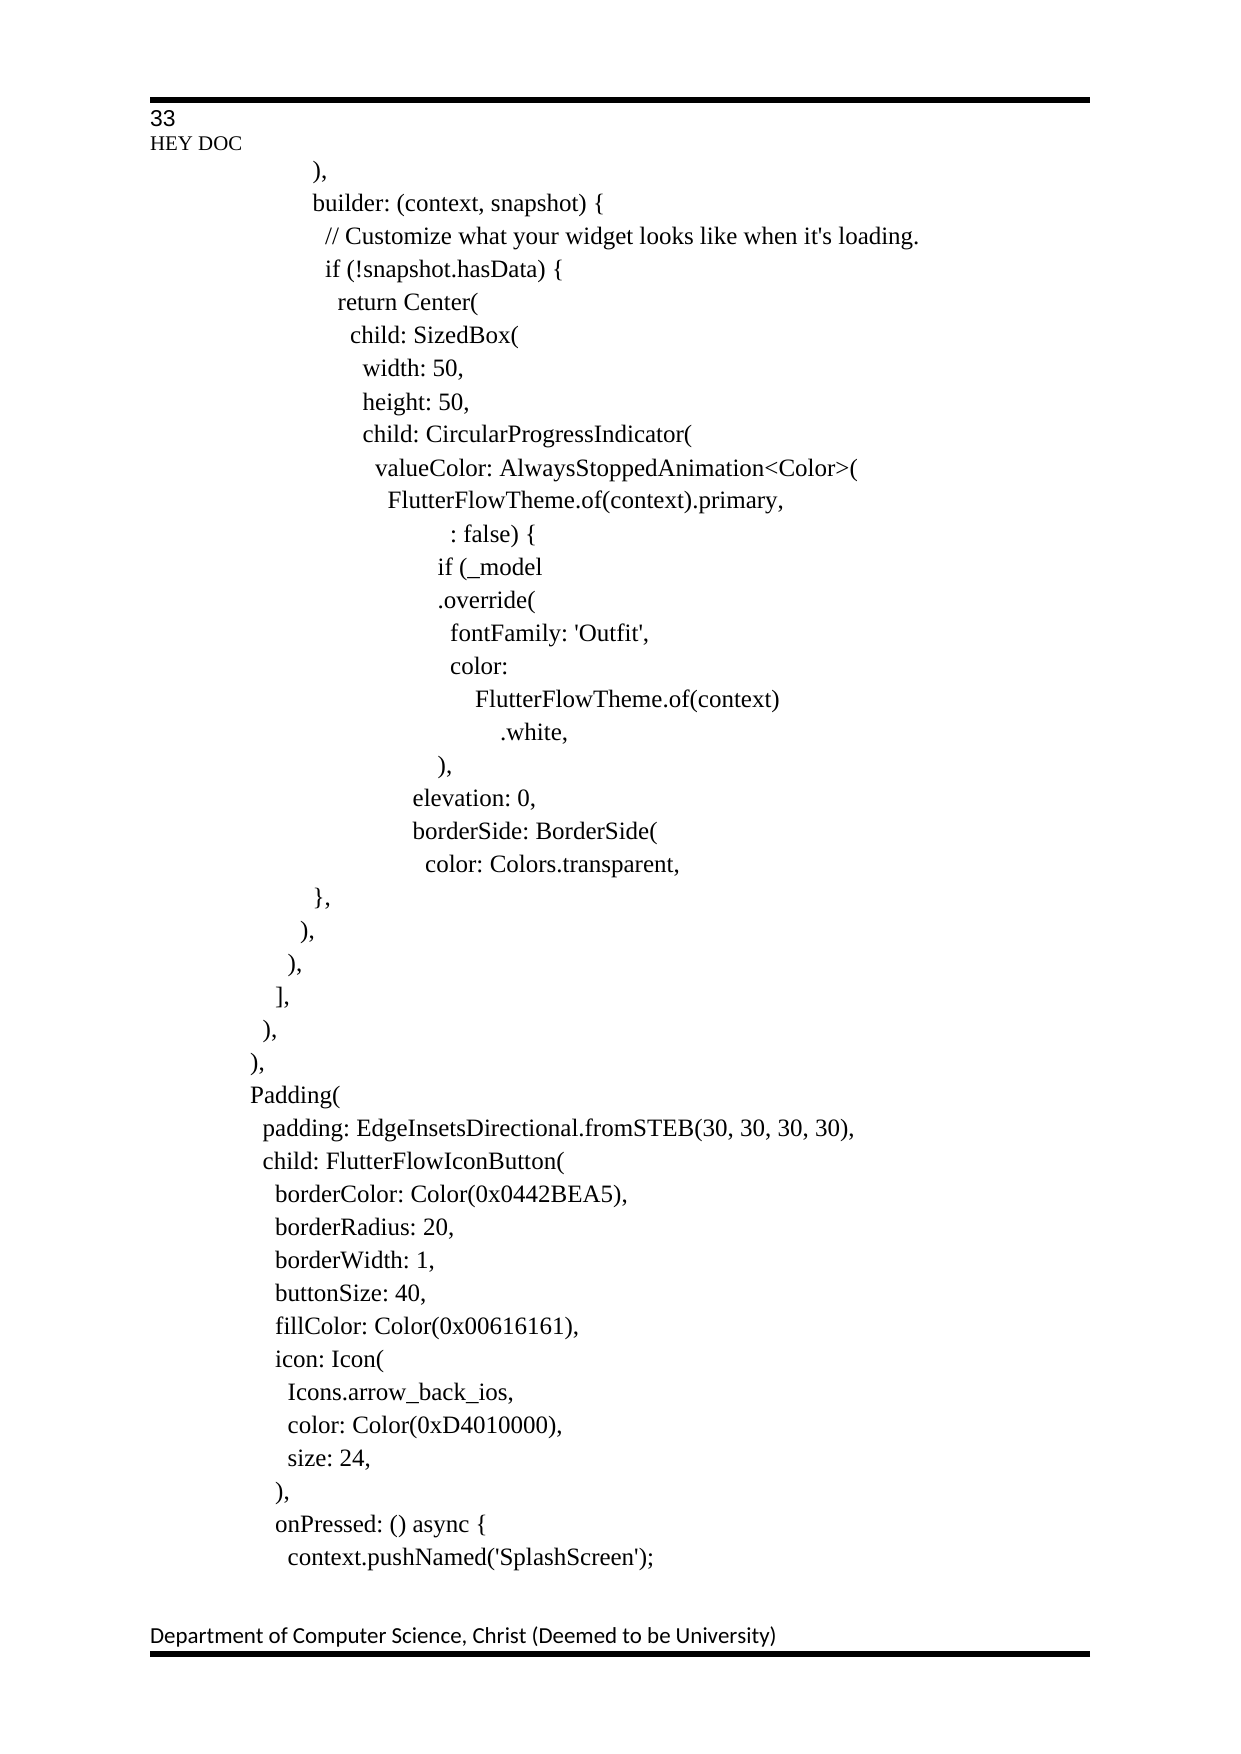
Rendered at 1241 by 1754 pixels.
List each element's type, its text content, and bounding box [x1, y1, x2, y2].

text color: [150, 651, 1090, 679]
text ), [150, 1047, 1090, 1076]
text ), [150, 948, 1090, 977]
text builder: (context, snapshot) { [150, 188, 1090, 217]
text ), [150, 155, 1090, 184]
text // Customize what your widget looks like when it's loading. [150, 221, 1090, 250]
text Icons.arrow_back_ios, [150, 1377, 1090, 1406]
text borderSide: BorderSide( [150, 816, 1090, 844]
text color: Colors.transparent, [150, 849, 1090, 878]
text }, [150, 882, 1090, 911]
text child: CircularProgressIndicator( [150, 419, 1090, 448]
text ), [150, 750, 1090, 778]
text context.pushNamed('SplashScreen'); [150, 1542, 1090, 1571]
text .white, [150, 717, 1090, 746]
text : false) { [150, 519, 1090, 547]
text fillColor: Color(0x00616161), [150, 1311, 1090, 1340]
text ), [150, 1476, 1090, 1505]
text .override( [150, 585, 1090, 613]
text FlutterFlowTheme.of(context) [150, 684, 1090, 712]
text if (!snapshot.hasData) { [150, 254, 1090, 283]
text fontFamily: 'Outfit', [150, 618, 1090, 646]
text elevation: 0, [150, 783, 1090, 812]
text onPressed: () async { [150, 1509, 1090, 1538]
text icon: Icon( [150, 1344, 1090, 1373]
text ), [150, 1014, 1090, 1043]
text padding: EdgeInsetsDirectional.fromSTEB(30, 30, 30, 30), [150, 1113, 1090, 1142]
text ), [150, 915, 1090, 944]
text borderWidth: 1, [150, 1245, 1090, 1274]
text valueColor: AlwaysStoppedAnimation<Color>( [150, 453, 1090, 481]
text child: FlutterFlowIconButton( [150, 1146, 1090, 1175]
text ], [150, 981, 1090, 1010]
text borderColor: Color(0x0442BEA5), [150, 1179, 1090, 1208]
text color: Color(0xD4010000), [150, 1410, 1090, 1439]
text height: 50, [150, 387, 1090, 415]
text buttonSize: 40, [150, 1278, 1090, 1307]
text borderRadius: 20, [150, 1212, 1090, 1241]
text FlutterFlowTheme.of(context).primary, [150, 486, 1090, 514]
text child: SizedBox( [150, 321, 1090, 349]
text width: 50, [150, 353, 1090, 382]
text if (_model [150, 552, 1090, 580]
text Padding( [150, 1080, 1090, 1109]
text size: 24, [150, 1443, 1090, 1472]
text return Center( [150, 287, 1090, 316]
